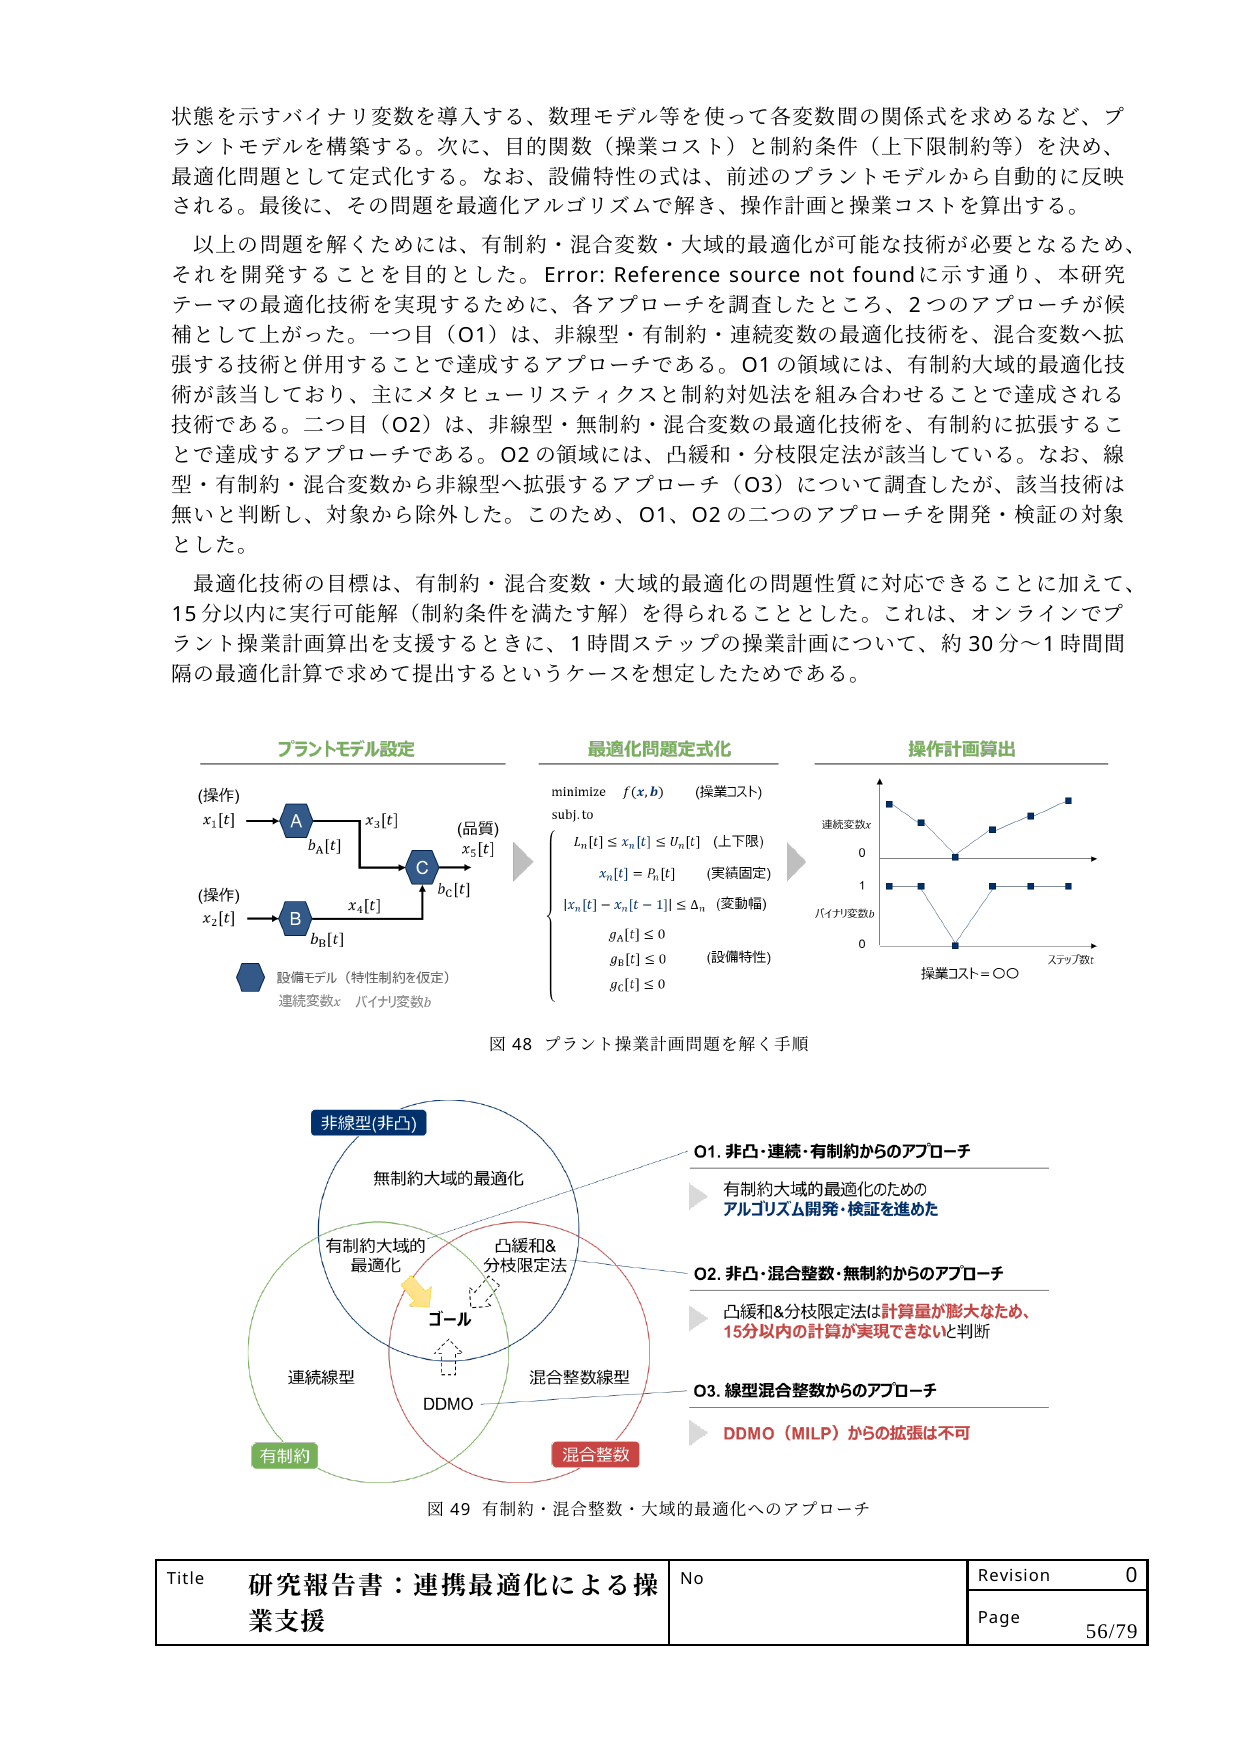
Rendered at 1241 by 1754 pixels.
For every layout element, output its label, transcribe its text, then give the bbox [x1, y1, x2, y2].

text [171, 100, 1126, 220]
text 最適化技術の目標は、有制約・混合変数・大域的最適化の問題性質に対応できることに加えて、15分以内に実行可能解（制約条件を満たす解）を得られることとした。これは、オンラインでプラント操業計画算出を支援するときに、1時間ステップの操業計画について、約30分～1時間間隔の最適化計算で求めて提出するというケースを想定したためである。 [171, 567, 1126, 687]
text 図 2.1 プラント操業計画問題を解く手順 [259, 1018, 1038, 1055]
text 図 2.2 有制約・混合整数・大域的最適化へのアプローチ [259, 1483, 1038, 1520]
picture [188, 732, 1109, 1018]
picture [247, 1100, 1050, 1483]
